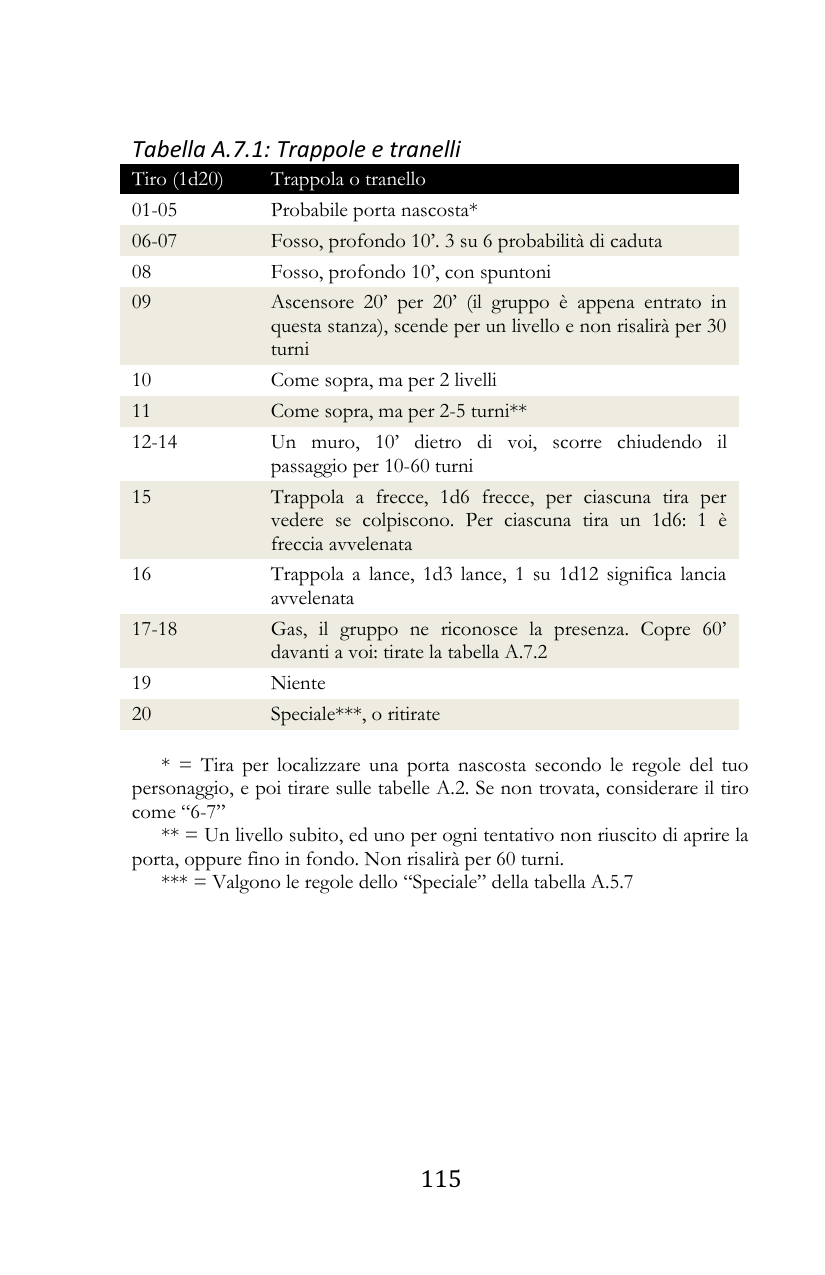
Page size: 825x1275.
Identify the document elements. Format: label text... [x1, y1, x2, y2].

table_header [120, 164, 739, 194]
text *** = Valgono le regole dello “Speciale” della tabella A.5.7 [132, 870, 750, 894]
text * = Tira per localizzare una porta nascosta secondo le regole del tuo personaggio, e poi tirare sulle tabelle A.2. Se non trovata, considerare il tiro come “6-7” [132, 753, 750, 823]
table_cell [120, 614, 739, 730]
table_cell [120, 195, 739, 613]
subtitle Tabella A.7.1: Trappole e tranelli [132, 133, 750, 163]
text ** = Un livello subito, ed uno per ogni tentativo non riuscito di aprire la porta, oppure fino in fondo. Non risalirà per 60 turni. [132, 823, 750, 870]
